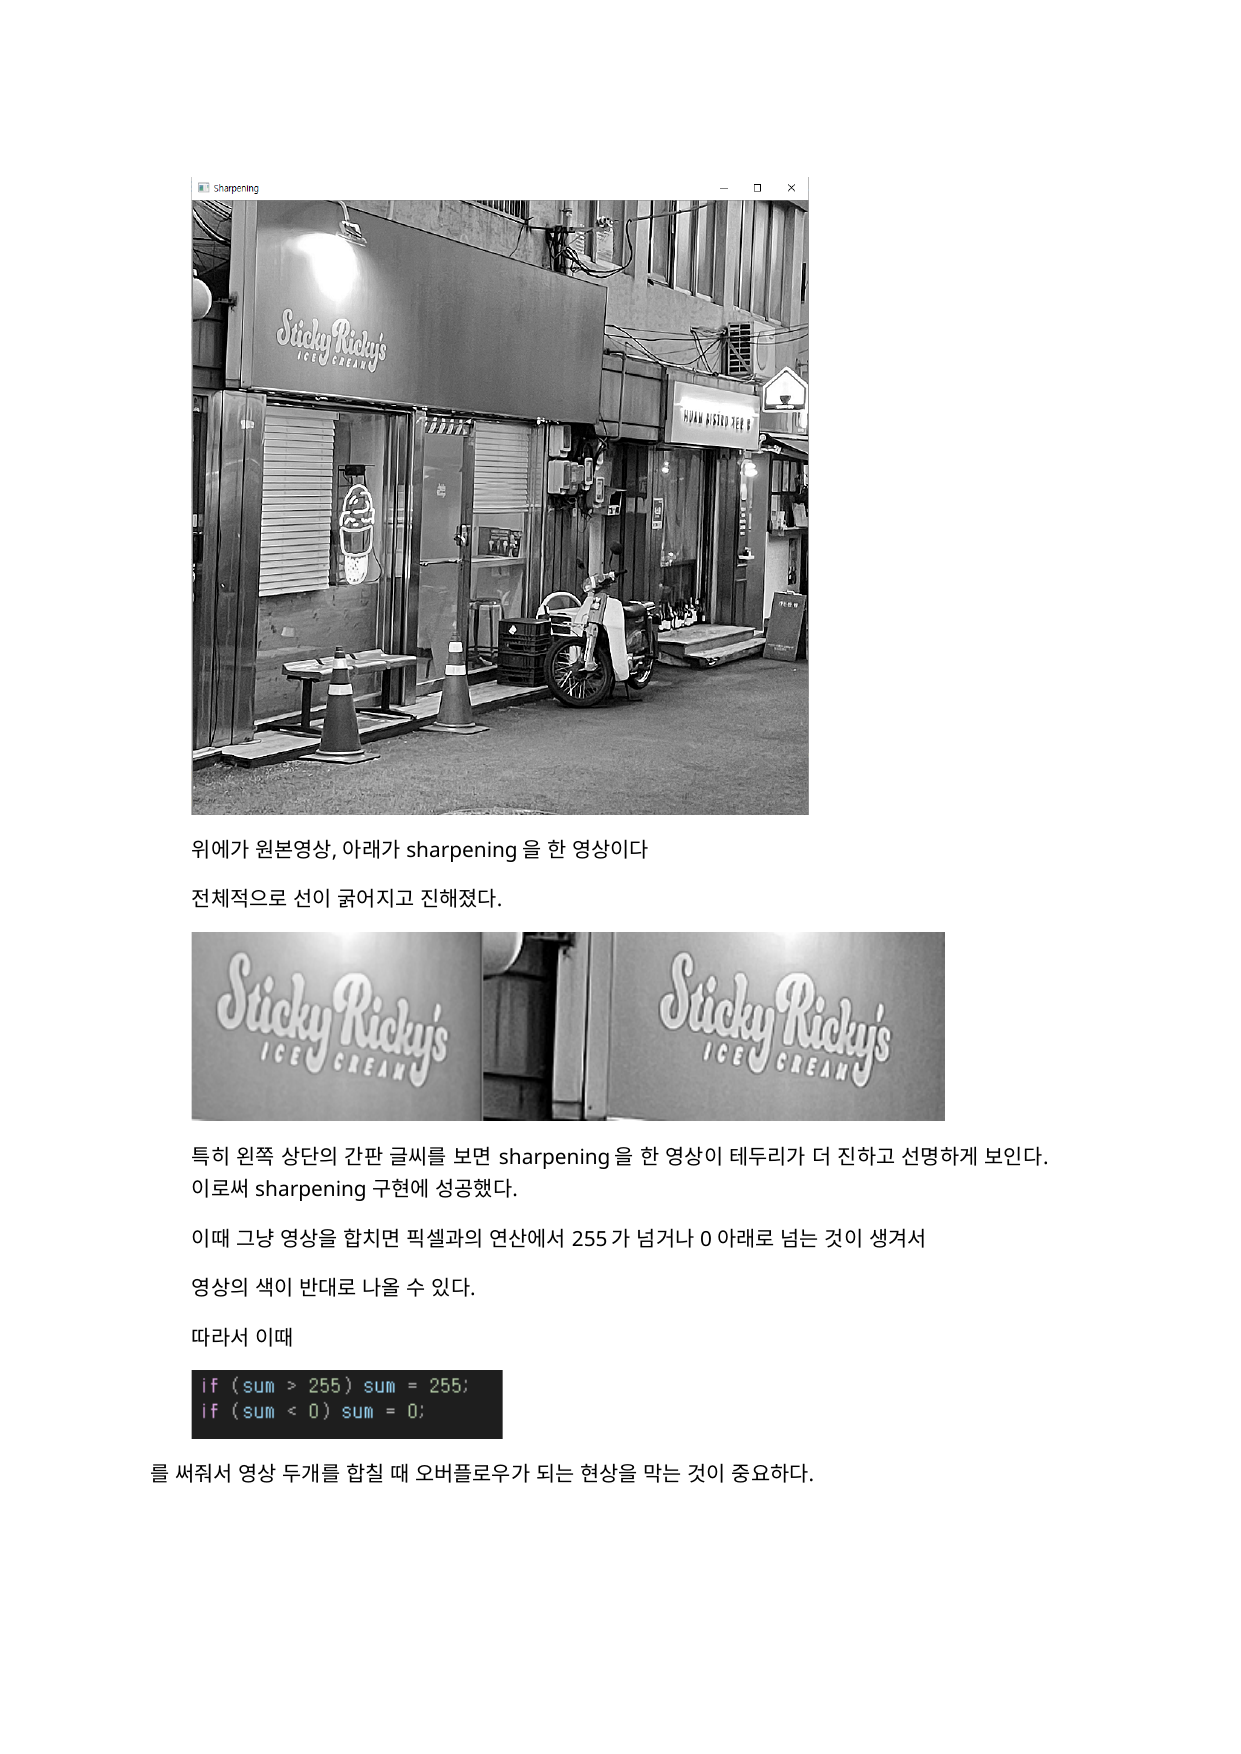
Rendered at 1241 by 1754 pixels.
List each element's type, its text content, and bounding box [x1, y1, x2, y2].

text 이때 그냥 영상을 합치면 픽셀과의 연산에서 255가 넘거나 0 아래로 넘는 것이 생겨서 [192, 1222, 1048, 1252]
picture [191, 177, 809, 815]
text 위에가 원본영상, 아래가 sharpening을 한 영상이다 [192, 833, 1048, 863]
text 특히 왼쪽 상단의 간판 글씨를 보면 sharpening을 한 영상이 테두리가 더 진하고 선명하게 보인다. 이로써 sharpening 구현에 성공했다. [192, 1140, 1048, 1203]
text 를 써줘서 영상 두개를 합칠 때 오버플로우가 되는 현상을 막는 것이 중요하다. [150, 1458, 1048, 1488]
text 따라서 이때 [192, 1321, 1048, 1351]
text 전체적으로 선이 굵어지고 진해졌다. [192, 883, 1048, 913]
text 영상의 색이 반대로 나올 수 있다. [192, 1271, 1048, 1302]
picture [191, 932, 945, 1121]
picture [191, 1370, 503, 1439]
